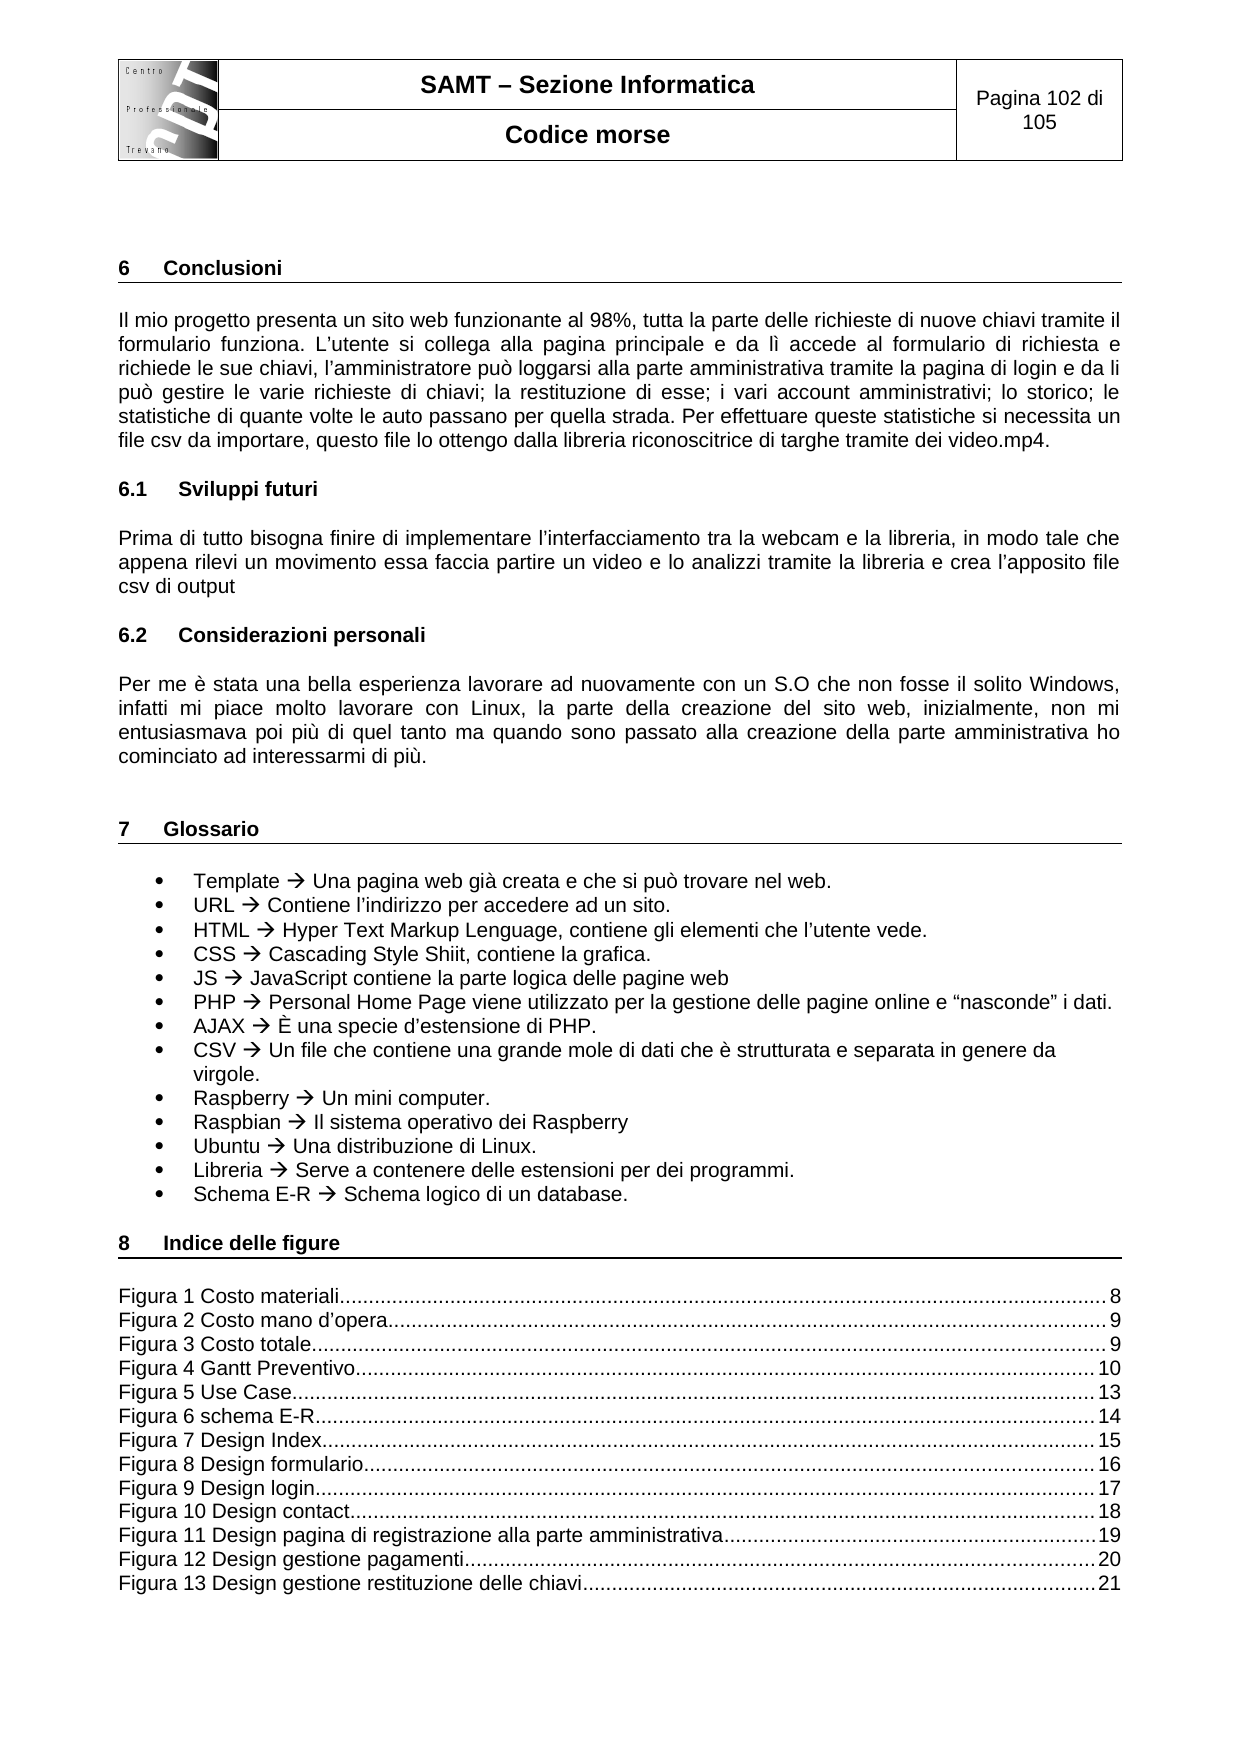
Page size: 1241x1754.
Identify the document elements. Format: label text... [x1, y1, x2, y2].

text Figura 5 Use Case 13 [118, 1379, 1122, 1403]
text Figura 6 schema E-R 14 [118, 1403, 1122, 1427]
subtitle Indice delle figure [118, 1231, 1122, 1257]
subtitle Glossario [118, 817, 1122, 843]
list AJAX È una specie d’estensione di PHP. [156, 1014, 1122, 1038]
list Schema E-R Schema logico di un database. [156, 1182, 1122, 1206]
text Figura 12 Design gestione pagamenti 20 [118, 1547, 1122, 1571]
list Raspberry Un mini computer. [156, 1086, 1122, 1110]
text Figura 1 Costo materiali 8 [118, 1284, 1122, 1308]
text Figura 10 Design contact 18 [118, 1499, 1122, 1523]
list Raspbian Il sistema operativo dei Raspberry [156, 1110, 1122, 1134]
text Figura 2 Costo mano d’opera 9 [118, 1308, 1122, 1332]
text Figura 7 Design Index 15 [118, 1427, 1122, 1451]
list Libreria Serve a contenere delle estensioni per dei programmi. [156, 1158, 1122, 1182]
list PHP Personal Home Page viene utilizzato per la gestione delle pagine online e “nasconde” i dati. [156, 989, 1122, 1014]
list CSV Un file che contiene una grande mole di dati che è strutturata e separata in genere da virgole. [156, 1038, 1122, 1086]
text Figura 8 Design formulario 16 [118, 1451, 1122, 1475]
picture [118, 60, 218, 159]
text Prima di tutto bisogna finire di implementare l’interfacciamento tra la webcam e la libreria, in modo tale che appena rilevi un movimento essa faccia partire un video e lo analizzi tramite la libreria e crea l’apposito file csv di output [118, 526, 1122, 598]
subtitle Conclusioni [118, 256, 1122, 282]
subtitle Considerazioni personali [118, 623, 1122, 647]
text Figura 3 Costo totale 9 [118, 1332, 1122, 1356]
list Ubuntu Una distribuzione di Linux. [156, 1134, 1122, 1158]
list URL Contiene l’indirizzo per accedere ad un sito. [156, 893, 1122, 917]
text Figura 13 Design gestione restituzione delle chiavi 21 [118, 1571, 1122, 1595]
text Figura 11 Design pagina di registrazione alla parte amministrativa 19 [118, 1523, 1122, 1547]
subtitle Sviluppi futuri [118, 477, 1122, 501]
list CSS Cascading Style Shiit, contiene la grafica. [156, 941, 1122, 966]
text Per me è stata una bella esperienza lavorare ad nuovamente con un S.O che non fosse il solito Windows, infatti mi piace molto lavorare con Linux, la parte della creazione del sito web, inizialmente, non mi entusiasmava poi più di quel tanto ma quando sono passato alla creazione della parte amministrativa ho cominciato ad interessarmi di più. [118, 672, 1122, 768]
text Il mio progetto presenta un sito web funzionante al 98%, tutta la parte delle richieste di nuove chiavi tramite il formulario funziona. L’utente si collega alla pagina principale e da lì accede al formulario di richiesta e richiede le sue chiavi, l’amministratore può loggarsi alla parte amministrativa tramite la pagina di login e da li può gestire le varie richieste di chiavi; la restituzione di esse; i vari account amministrativi; lo storico; le statistiche di quante volte le auto passano per quella strada. Per effettuare queste statistiche si necessita un file csv da importare, questo file lo ottengo dalla libreria riconoscitrice di targhe tramite dei video.mp4. [118, 308, 1122, 452]
text Figura 9 Design login 17 [118, 1475, 1122, 1499]
list HTML Hyper Text Markup Lenguage, contiene gli elementi che l’utente vede. [156, 917, 1122, 941]
list Template Una pagina web già creata e che si può trovare nel web. [156, 869, 1122, 893]
text Figura 4 Gantt Preventivo 10 [118, 1356, 1122, 1379]
list JS JavaScript contiene la parte logica delle pagine web [156, 966, 1122, 989]
